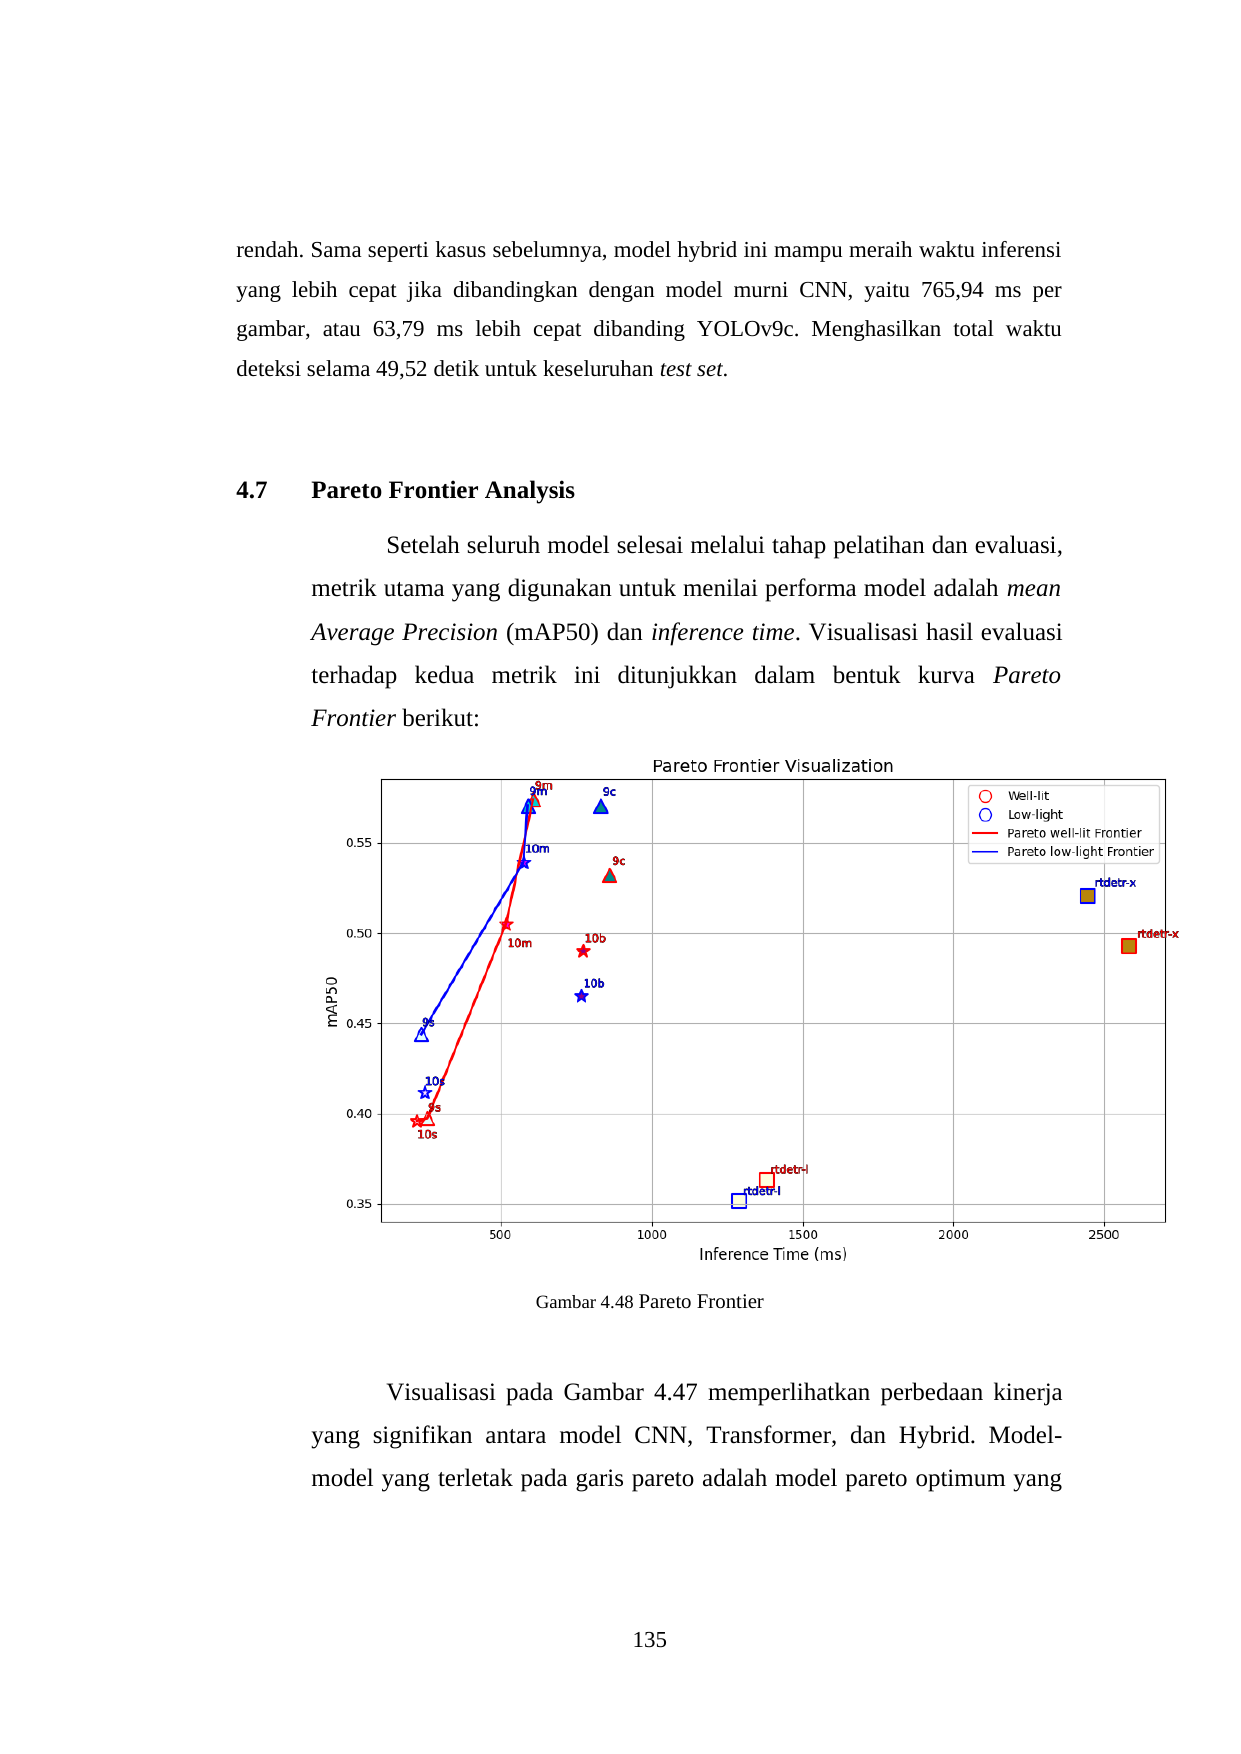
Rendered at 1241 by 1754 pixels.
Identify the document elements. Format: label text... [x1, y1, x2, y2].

text Setelah seluruh model selesai melalui tahap pelatihan dan evaluasi, metrik utama yang digunakan untuk menilai performa model adalah mean Average Precision (mAP50) dan inference time. Visualisasi hasil evaluasi terhadap kedua metrik ini ditunjukkan dalam bentuk kurva Pareto Frontier berikut: [311, 530, 1063, 732]
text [311, 1377, 1063, 1492]
picture [311, 746, 1195, 1276]
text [236, 236, 1063, 381]
subtitle 4.7 Pareto Frontier Analysis [236, 475, 1063, 503]
text Gambar 4.48 Pareto Frontier [236, 1289, 1063, 1313]
